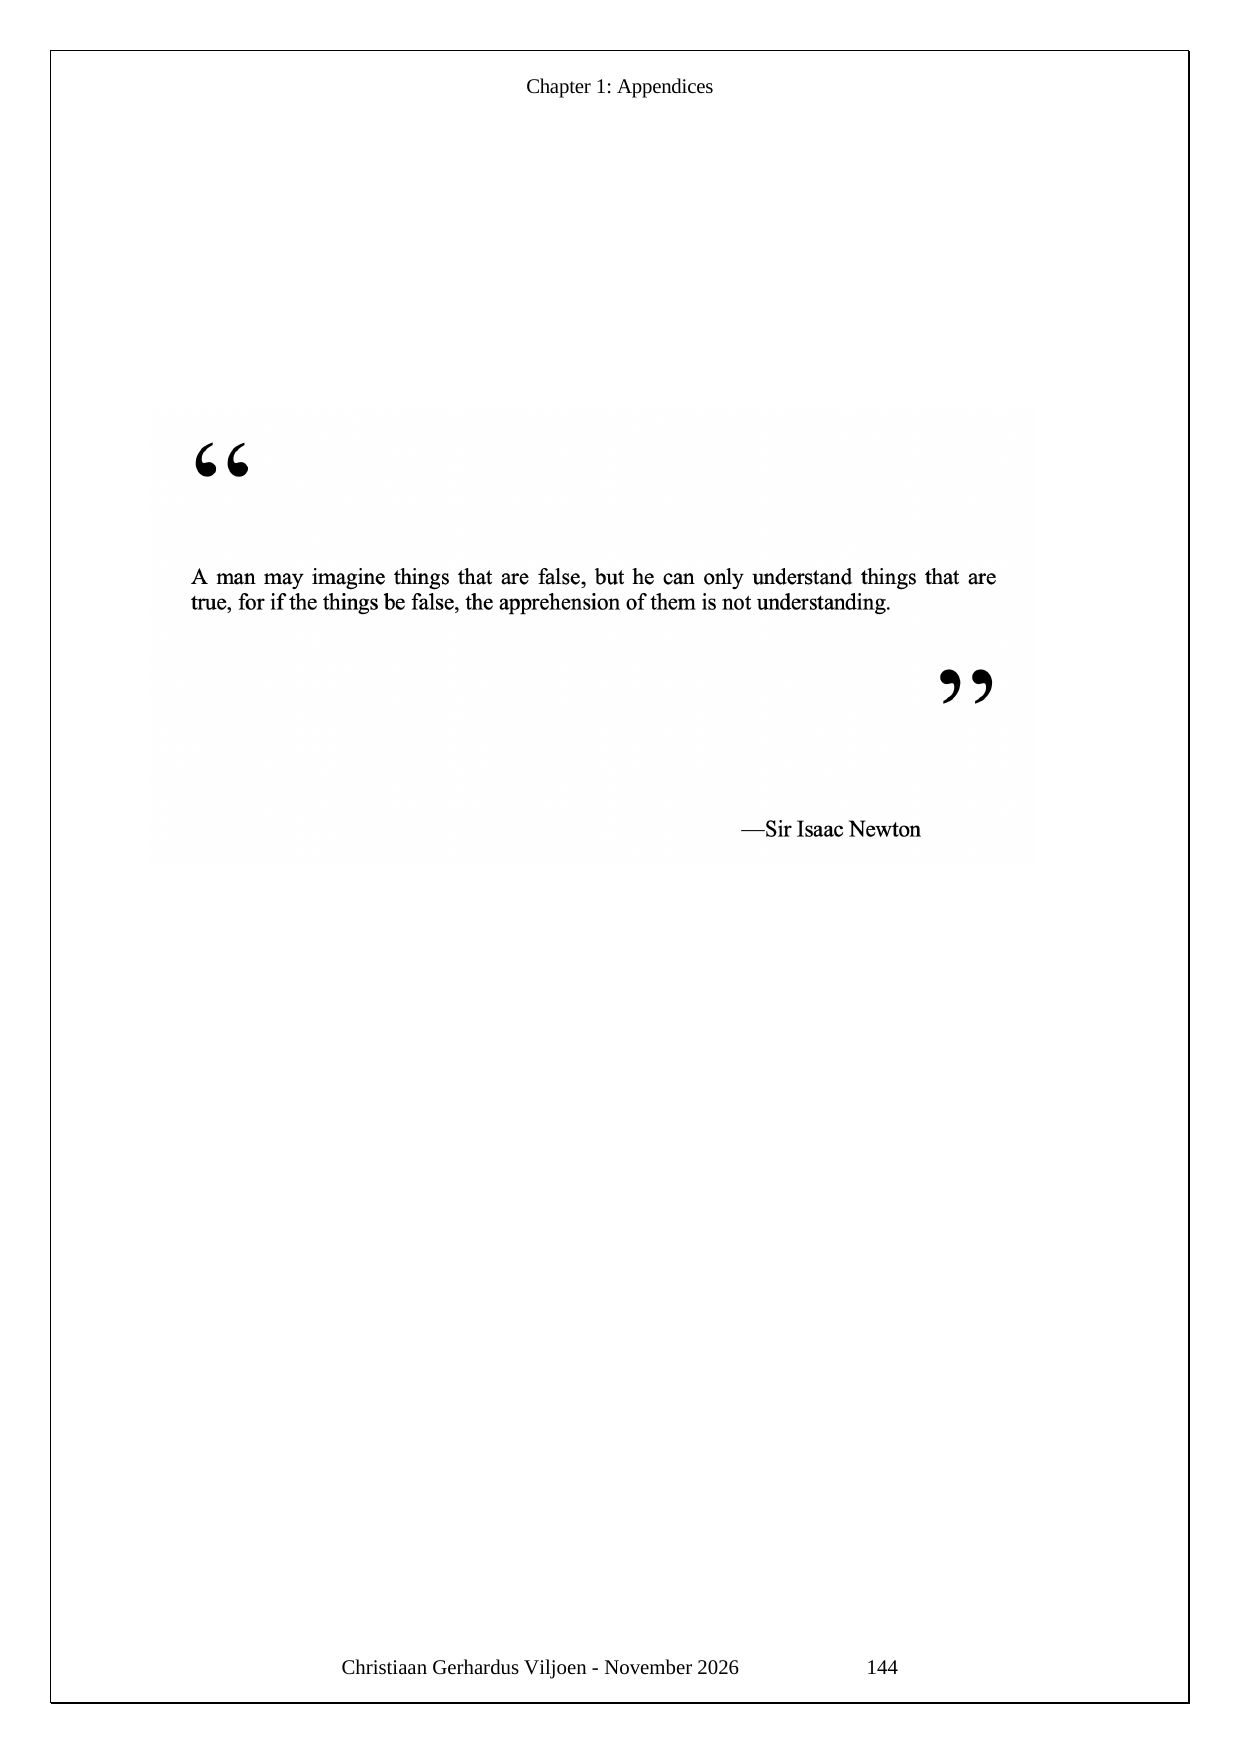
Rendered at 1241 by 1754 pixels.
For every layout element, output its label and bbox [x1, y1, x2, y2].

picture [150, 408, 1036, 864]
